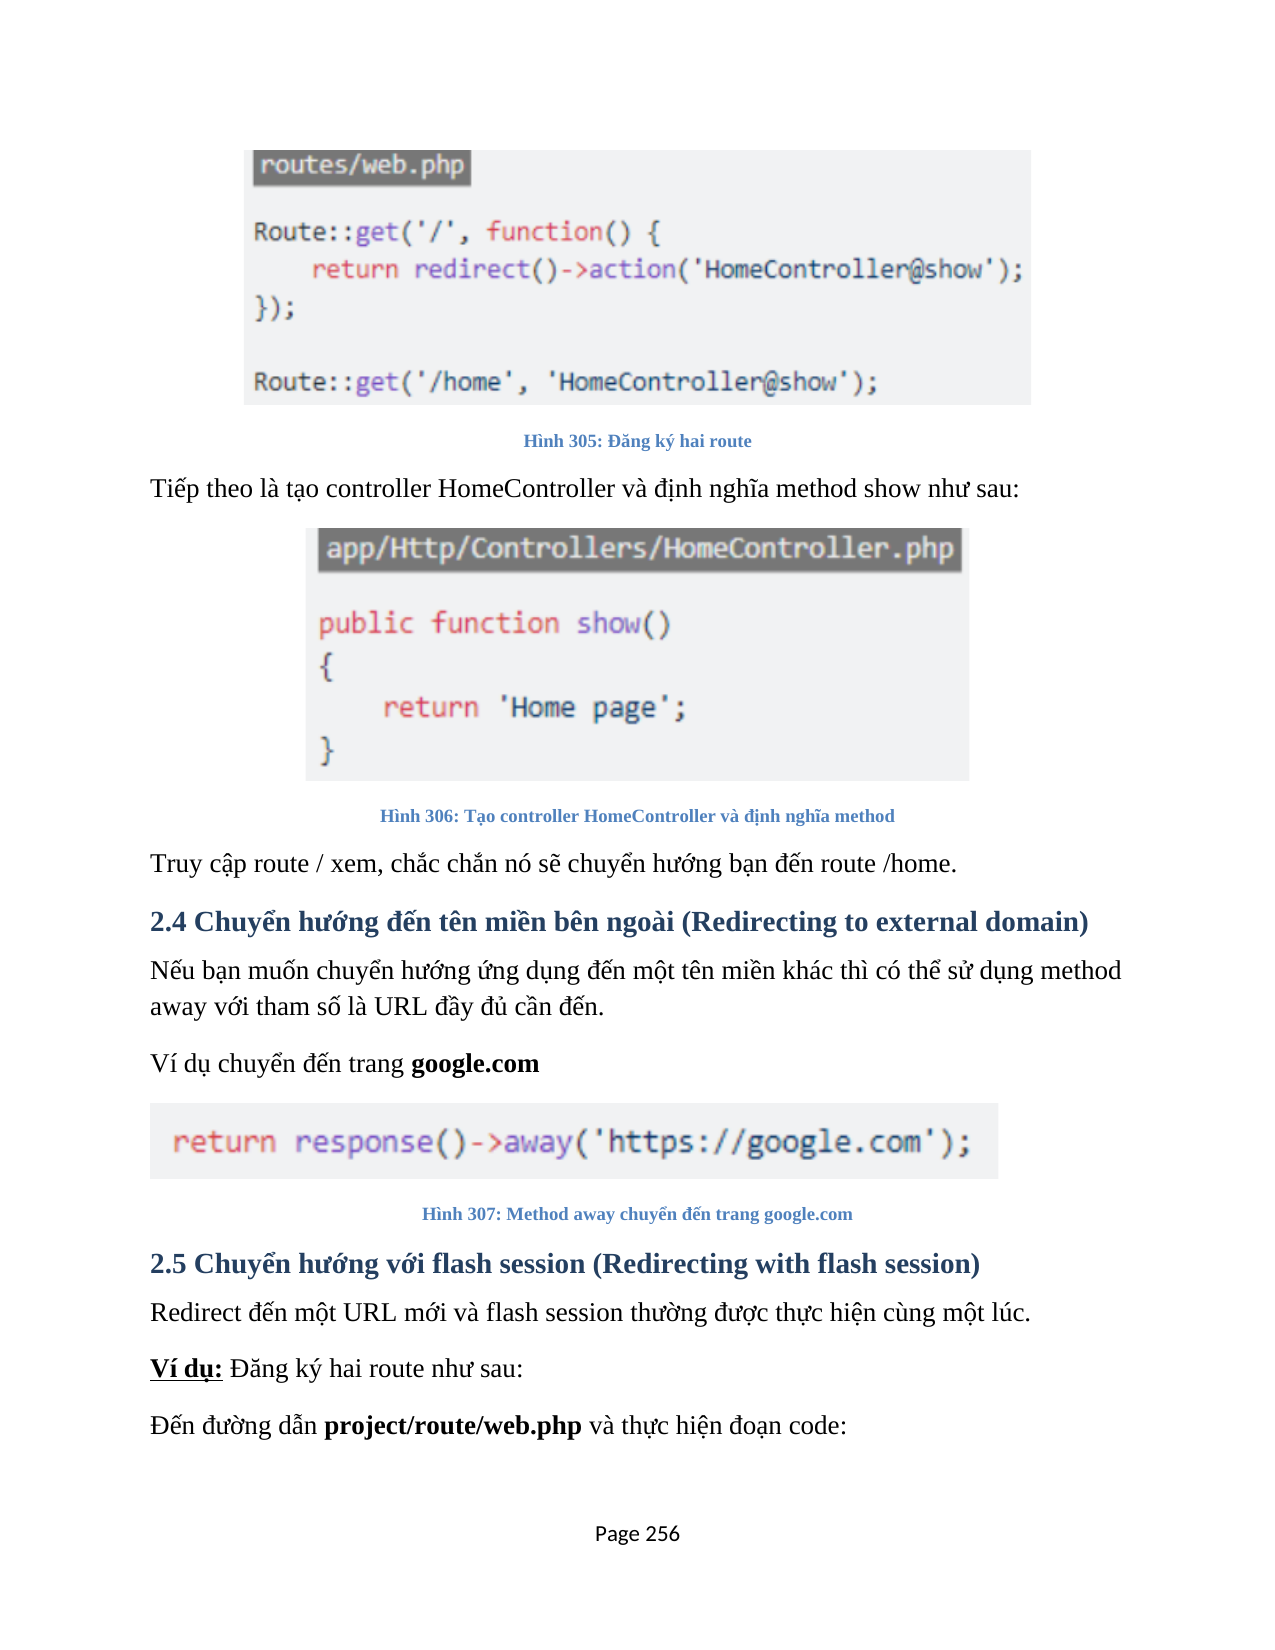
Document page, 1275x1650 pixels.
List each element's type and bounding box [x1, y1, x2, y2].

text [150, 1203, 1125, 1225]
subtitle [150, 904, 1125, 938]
picture [150, 1103, 999, 1179]
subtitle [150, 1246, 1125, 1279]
picture [243, 150, 1032, 405]
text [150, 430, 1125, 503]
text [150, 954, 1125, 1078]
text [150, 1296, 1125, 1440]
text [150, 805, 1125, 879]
picture [305, 528, 970, 781]
